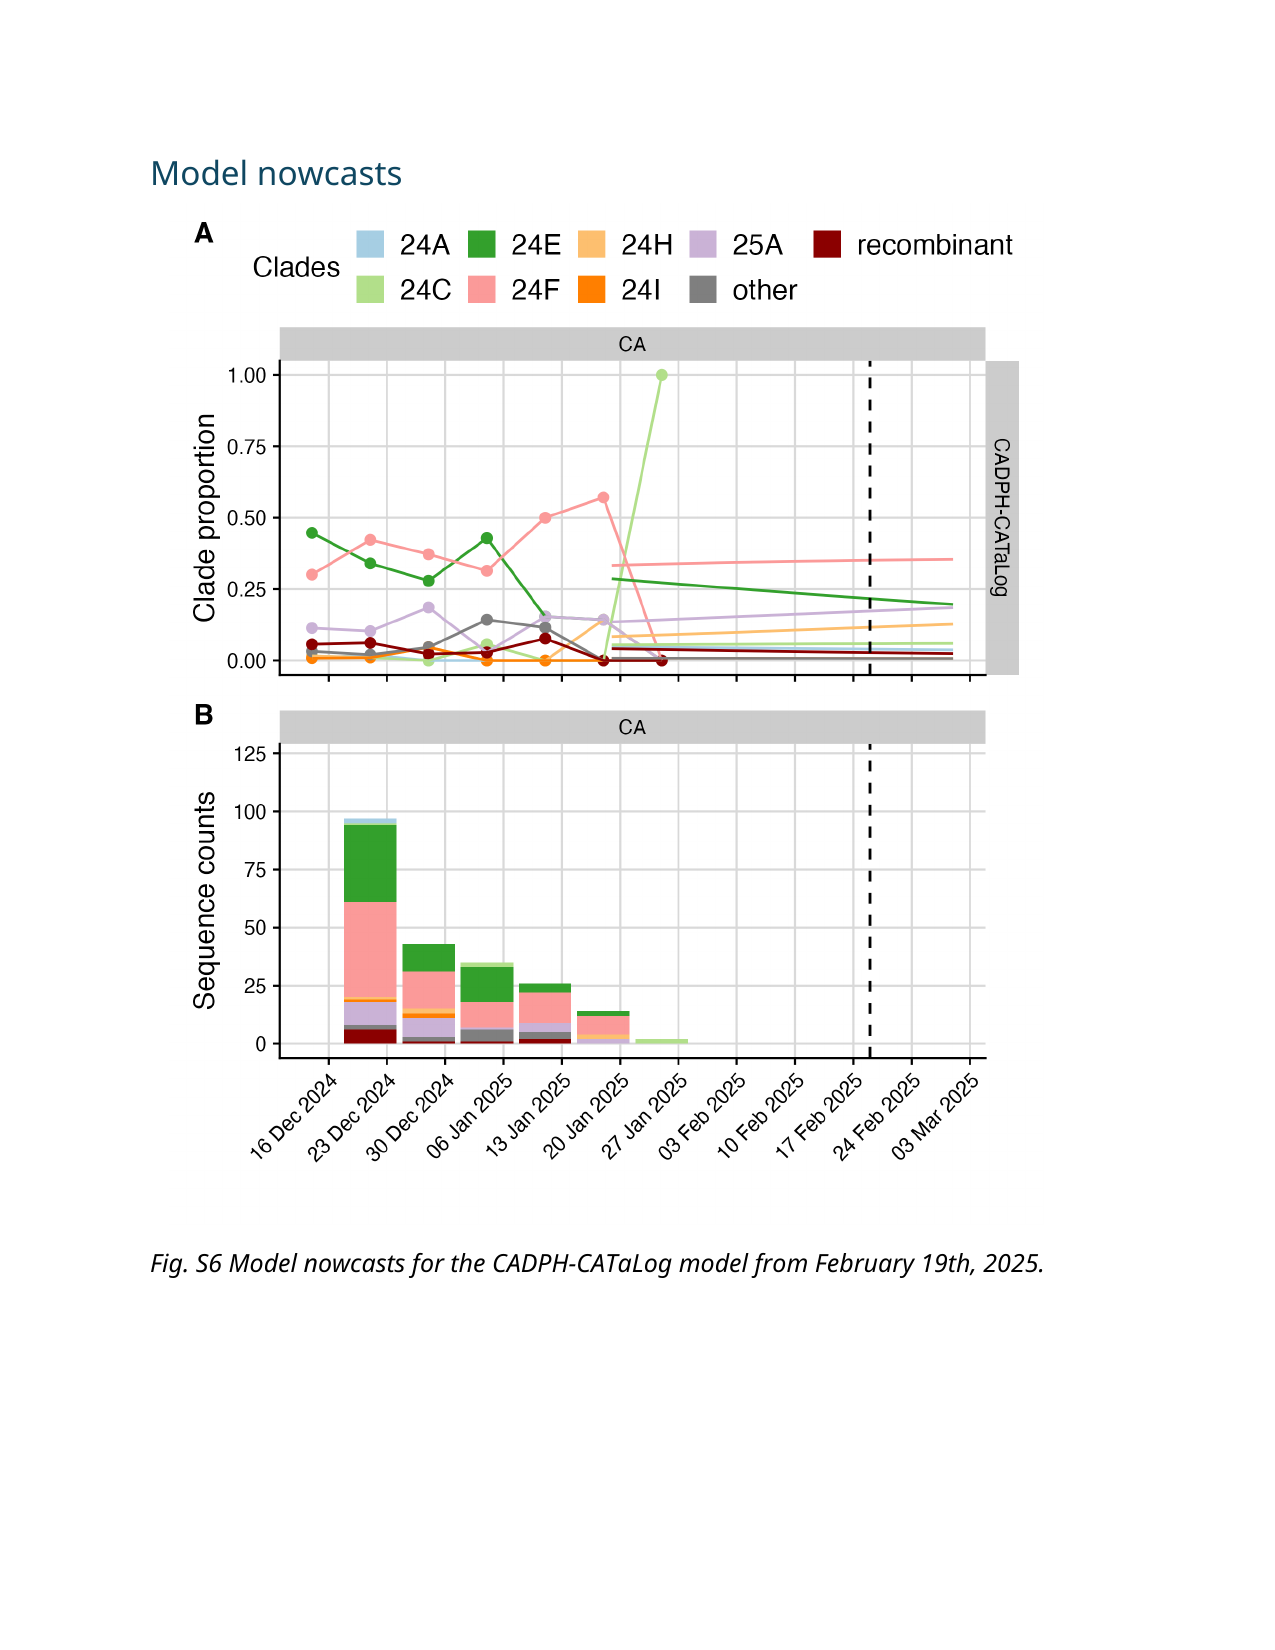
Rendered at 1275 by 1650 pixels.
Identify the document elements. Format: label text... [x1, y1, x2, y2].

picture [168, 203, 1044, 1225]
text Fig. S6 Model nowcasts for the CADPH-CATaLog model from February 19th, 2025. [150, 1245, 1125, 1279]
subtitle Model nowcasts [150, 150, 1125, 195]
